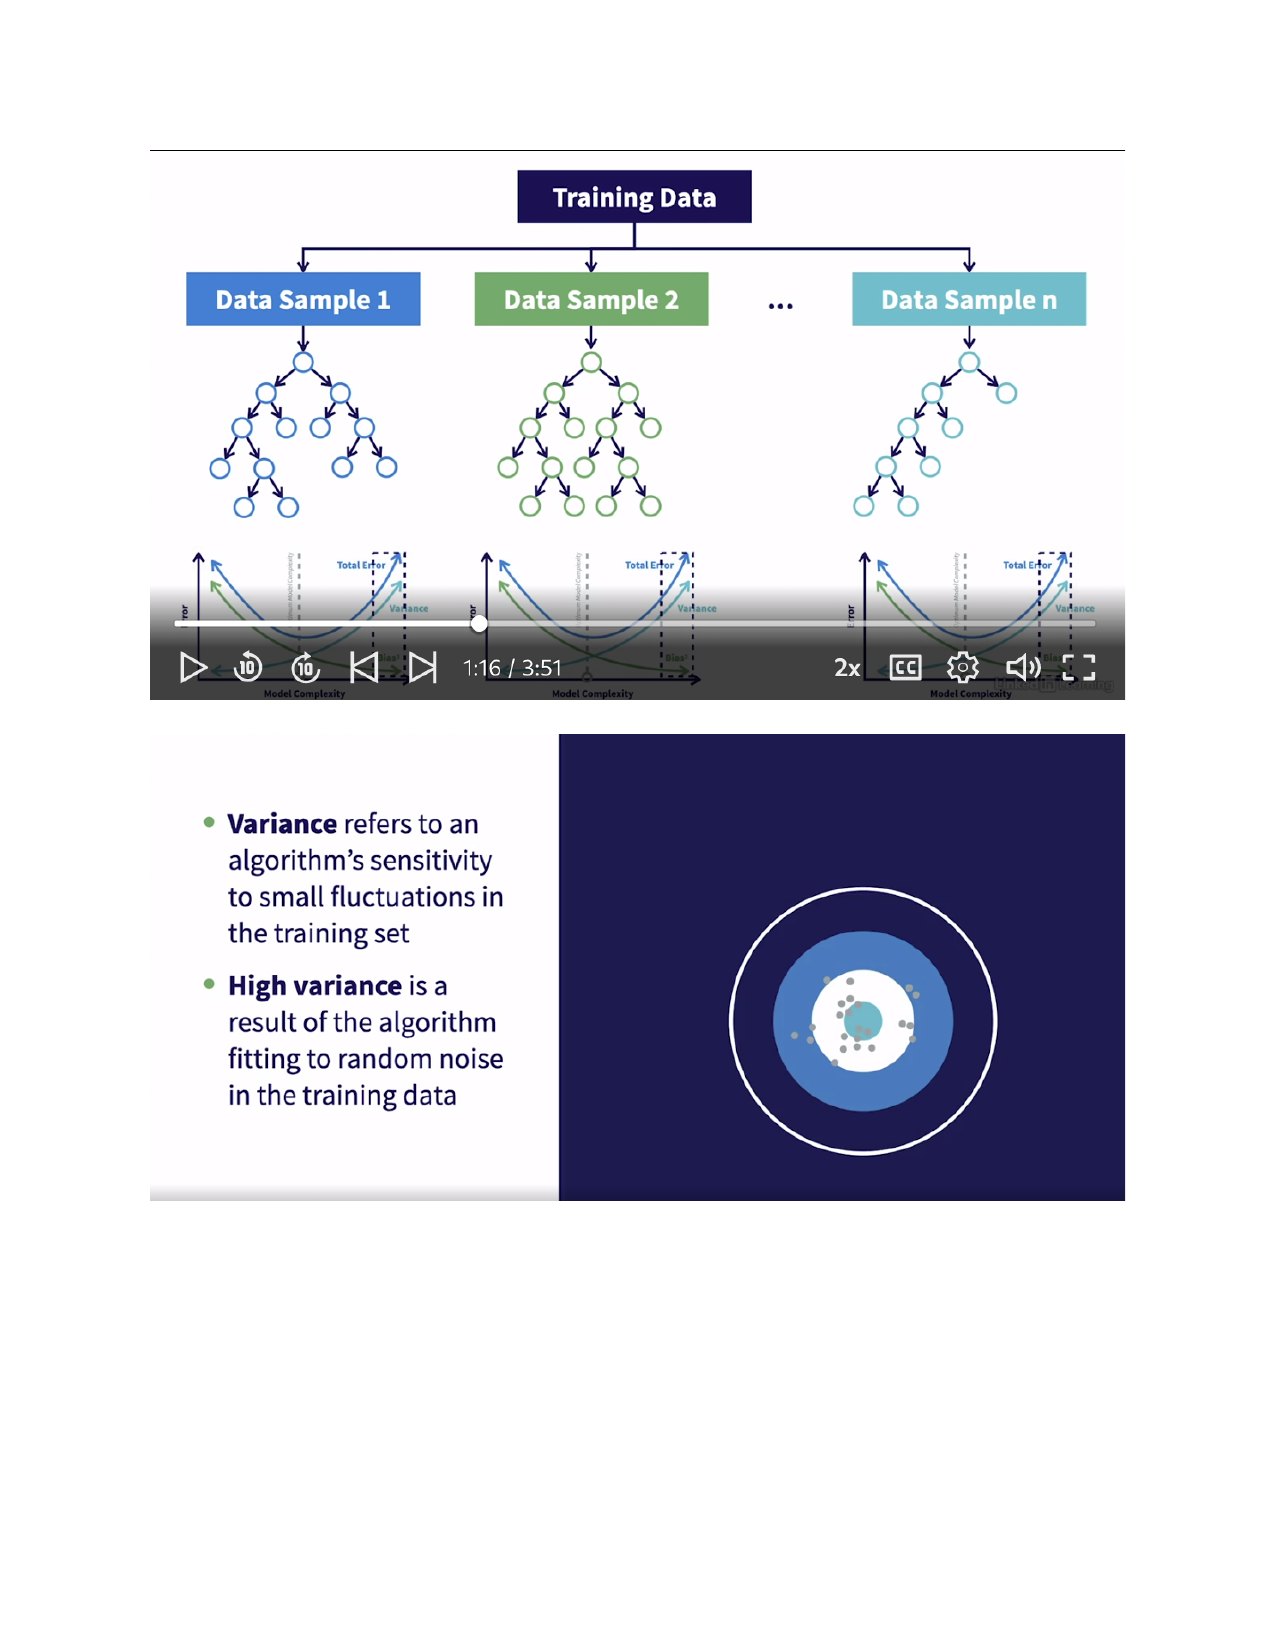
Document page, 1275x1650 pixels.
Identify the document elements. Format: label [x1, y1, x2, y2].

picture [150, 734, 1125, 1201]
picture [150, 150, 1125, 700]
